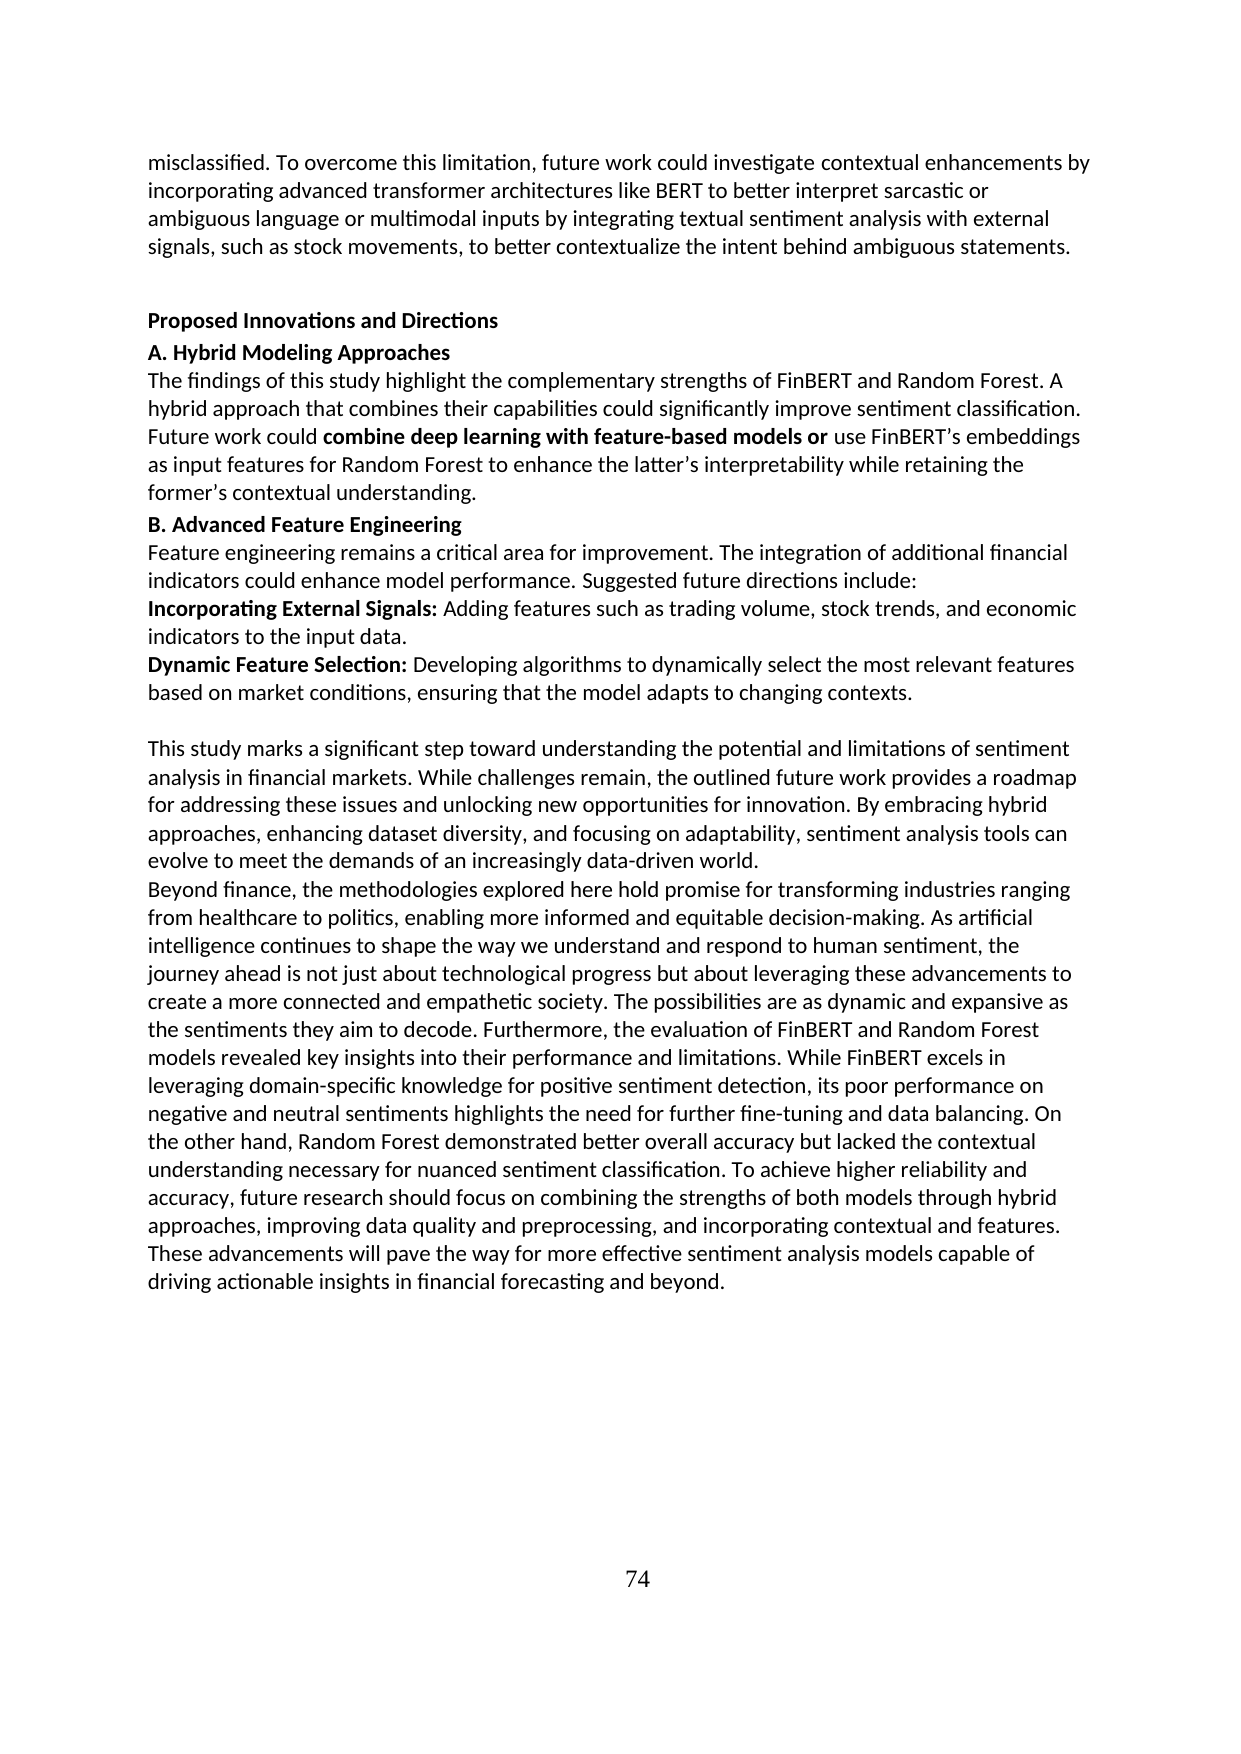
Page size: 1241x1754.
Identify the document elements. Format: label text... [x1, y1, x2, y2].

text Beyond finance, the methodologies explored here hold promise for transforming industries ranging from healthcare to politics, enabling more informed and equitable decision-making. As artificial intelligence continues to shape the way we understand and respond to human sentiment, the journey ahead is not just about technological progress but about leveraging these advancements to create a more connected and empathetic society. The possibilities are as dynamic and expansive as the sentiments they aim to decode. Furthermore, the evaluation of FinBERT and Random Forest models revealed key insights into their performance and limitations. While FinBERT excels in leveraging domain-specific knowledge for positive sentiment detection, its poor performance on negative and neutral sentiments highlights the need for further fine-tuning and data balancing. On the other hand, Random Forest demonstrated better overall accuracy but lacked the contextual understanding necessary for nuanced sentiment classification. To achieve higher reliability and accuracy, future research should focus on combining the strengths of both models through hybrid approaches, improving data quality and preprocessing, and incorporating contextual and features. These advancements will pave the way for more effective sentiment analysis models capable of driving actionable insights in financial forecasting and beyond. [148, 875, 1092, 1295]
text Dynamic Feature Selection: Developing algorithms to dynamically select the most relevant features based on market conditions, ensuring that the model adapts to changing contexts. [148, 651, 1092, 707]
subtitle A. Hybrid Modeling Approaches [148, 338, 1092, 366]
text Incorporating External Signals: Adding features such as trading volume, stock trends, and economic indicators to the input data. [148, 594, 1092, 651]
text This study marks a significant step toward understanding the potential and limitations of sentiment analysis in financial markets. While challenges remain, the outlined future work provides a roadmap for addressing these issues and unlocking new opportunities for innovation. By embracing hybrid approaches, enhancing dataset diversity, and focusing on adaptability, sentiment analysis tools can evolve to meet the demands of an increasingly data-driven world. [148, 734, 1092, 875]
subtitle B. Advanced Feature Engineering [148, 510, 1092, 538]
text The findings of this study highlight the complementary strengths of FinBERT and Random Forest. A hybrid approach that combines their capabilities could significantly improve sentiment classification. Future work could combine deep learning with feature-based models or use FinBERT’s embeddings as input features for Random Forest to enhance the latter’s interpretability while retaining the former’s contextual understanding. [148, 366, 1092, 506]
text Feature engineering remains a critical area for improvement. The integration of additional financial indicators could enhance model performance. Suggested future directions include: [148, 538, 1092, 594]
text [148, 148, 1092, 260]
subtitle Proposed Innovations and Directions [148, 306, 1092, 334]
